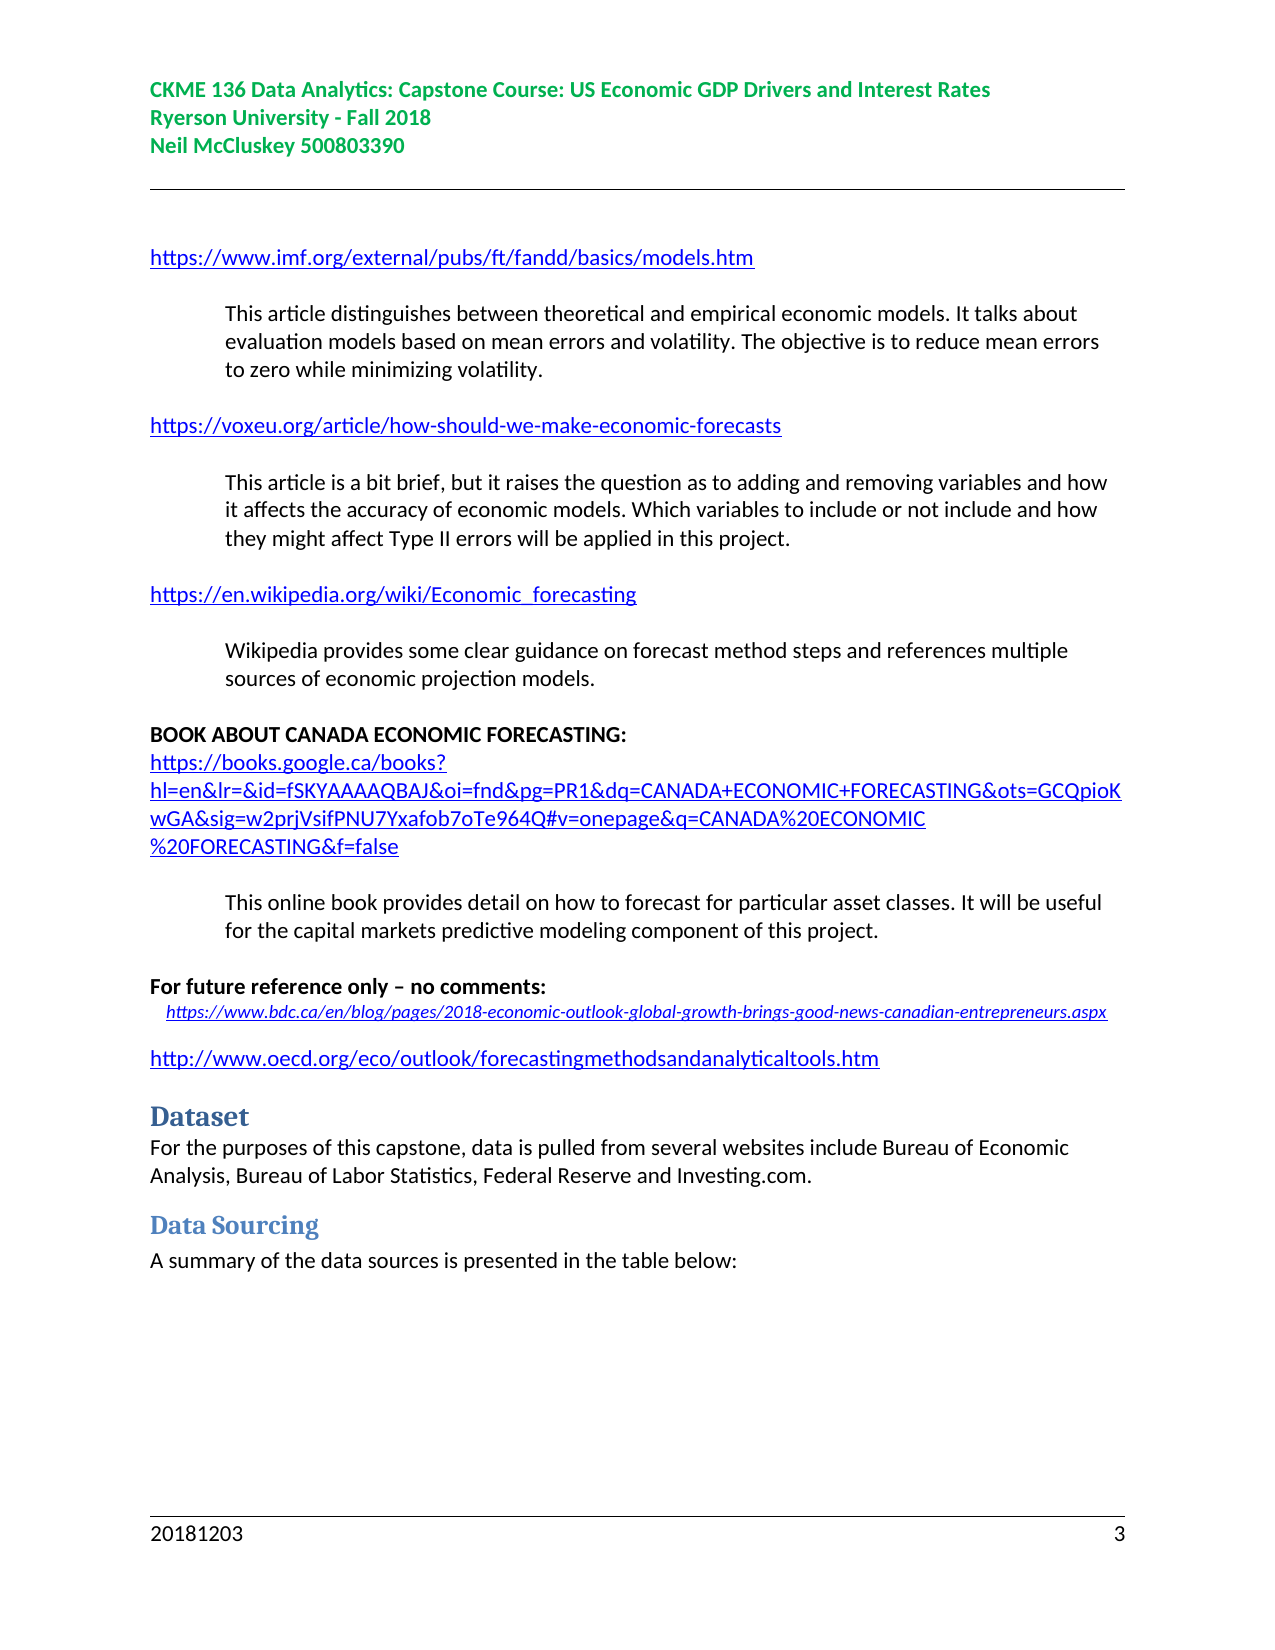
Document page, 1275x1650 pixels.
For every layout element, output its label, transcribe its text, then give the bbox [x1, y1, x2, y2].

text https://books.google.ca/books?hl=en&lr=&id=fSKYAAAAQBAJ&oi=fnd&pg=PR1&dq=CANADA+ECONOMIC+FORECASTING&ots=GCQpioKwGA&sig=w2prjVsifPNU7Yxafob7oTe964Q#v=onepage&q=CANADA%20ECONOMIC%20FORECASTING&f=false [150, 748, 1125, 860]
text This article is a bit brief, but it raises the question as to adding and removing variables and how it affects the accuracy of economic models. Which variables to include or not include and how they might affect Type II errors will be applied in this project. [225, 468, 1125, 552]
subtitle Dataset [150, 1100, 1125, 1133]
text https://en.wikipedia.org/wiki/Economic_forecasting [150, 580, 1125, 608]
text Wikipedia provides some clear guidance on forecast method steps and references multiple sources of economic projection models. [225, 636, 1125, 692]
subtitle Data Sourcing [150, 1210, 1125, 1241]
text This article distinguishes between theoretical and empirical economic models. It talks about evaluation models based on mean errors and volatility. The objective is to reduce mean errors to zero while minimizing volatility. [225, 299, 1125, 383]
text http://www.oecd.org/eco/outlook/forecastingmethodsandanalyticaltools.htm [150, 1044, 1125, 1072]
text BOOK ABOUT CANADA ECONOMIC FORECASTING: [150, 720, 1125, 748]
text https://www.imf.org/external/pubs/ft/fandd/basics/models.htm [150, 243, 1125, 271]
text This online book provides detail on how to forecast for particular asset classes. It will be useful for the capital markets predictive modeling component of this project. [225, 888, 1125, 944]
text https://www.bdc.ca/en/blog/pages/2018-economic-outlook-global-growth-brings-good-news-canadian-entrepreneurs.aspx [150, 1000, 1125, 1023]
text https://voxeu.org/article/how-should-we-make-economic-forecasts [150, 412, 1125, 439]
text For the purposes of this capstone, data is pulled from several websites include Bureau of Economic Analysis, Bureau of Labor Statistics, Federal Reserve and Investing.com. [150, 1133, 1125, 1189]
text For future reference only – no comments: [150, 972, 1125, 1000]
text A summary of the data sources is presented in the table below: [150, 1246, 1125, 1274]
